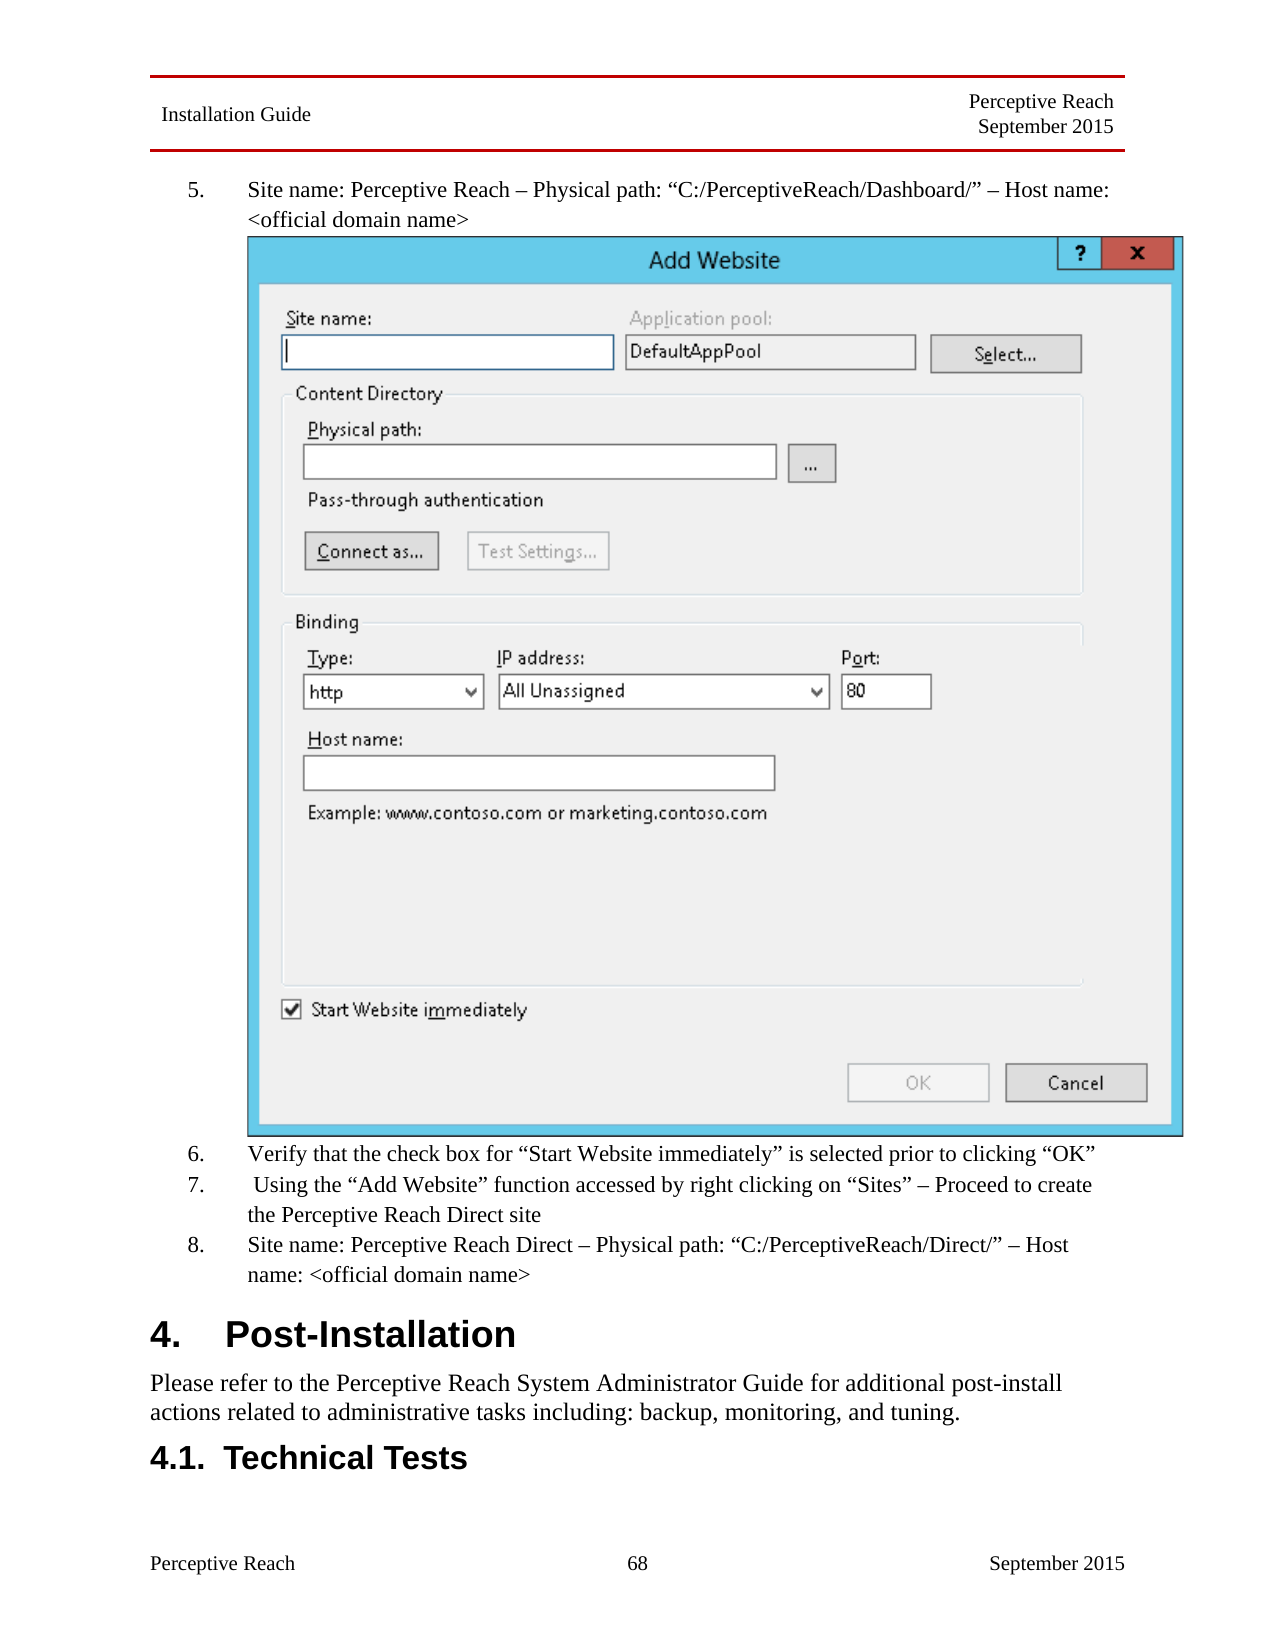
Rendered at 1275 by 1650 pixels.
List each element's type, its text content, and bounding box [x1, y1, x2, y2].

list Site name: Perceptive Reach Direct – Physical path: “C:/PerceptiveReach/Direct/” – Host name: <official domain name> [187, 1231, 1125, 1288]
list Verify that the check box for “Start Website immediately” is selected prior to clicking “OK” [187, 1140, 1125, 1167]
text Please refer to the Perceptive Reach System Administrator Guide for additional post-install actions related to administrative tasks including: backup, monitoring, and tuning. [150, 1368, 1125, 1425]
picture [247, 236, 1184, 1137]
list Using the “Add Website” function accessed by right clicking on “Sites” – Proceed to create the Perceptive Reach Direct site [187, 1171, 1125, 1227]
subtitle Post-Installation [150, 1312, 1125, 1355]
subtitle Technical Tests [150, 1438, 1125, 1476]
